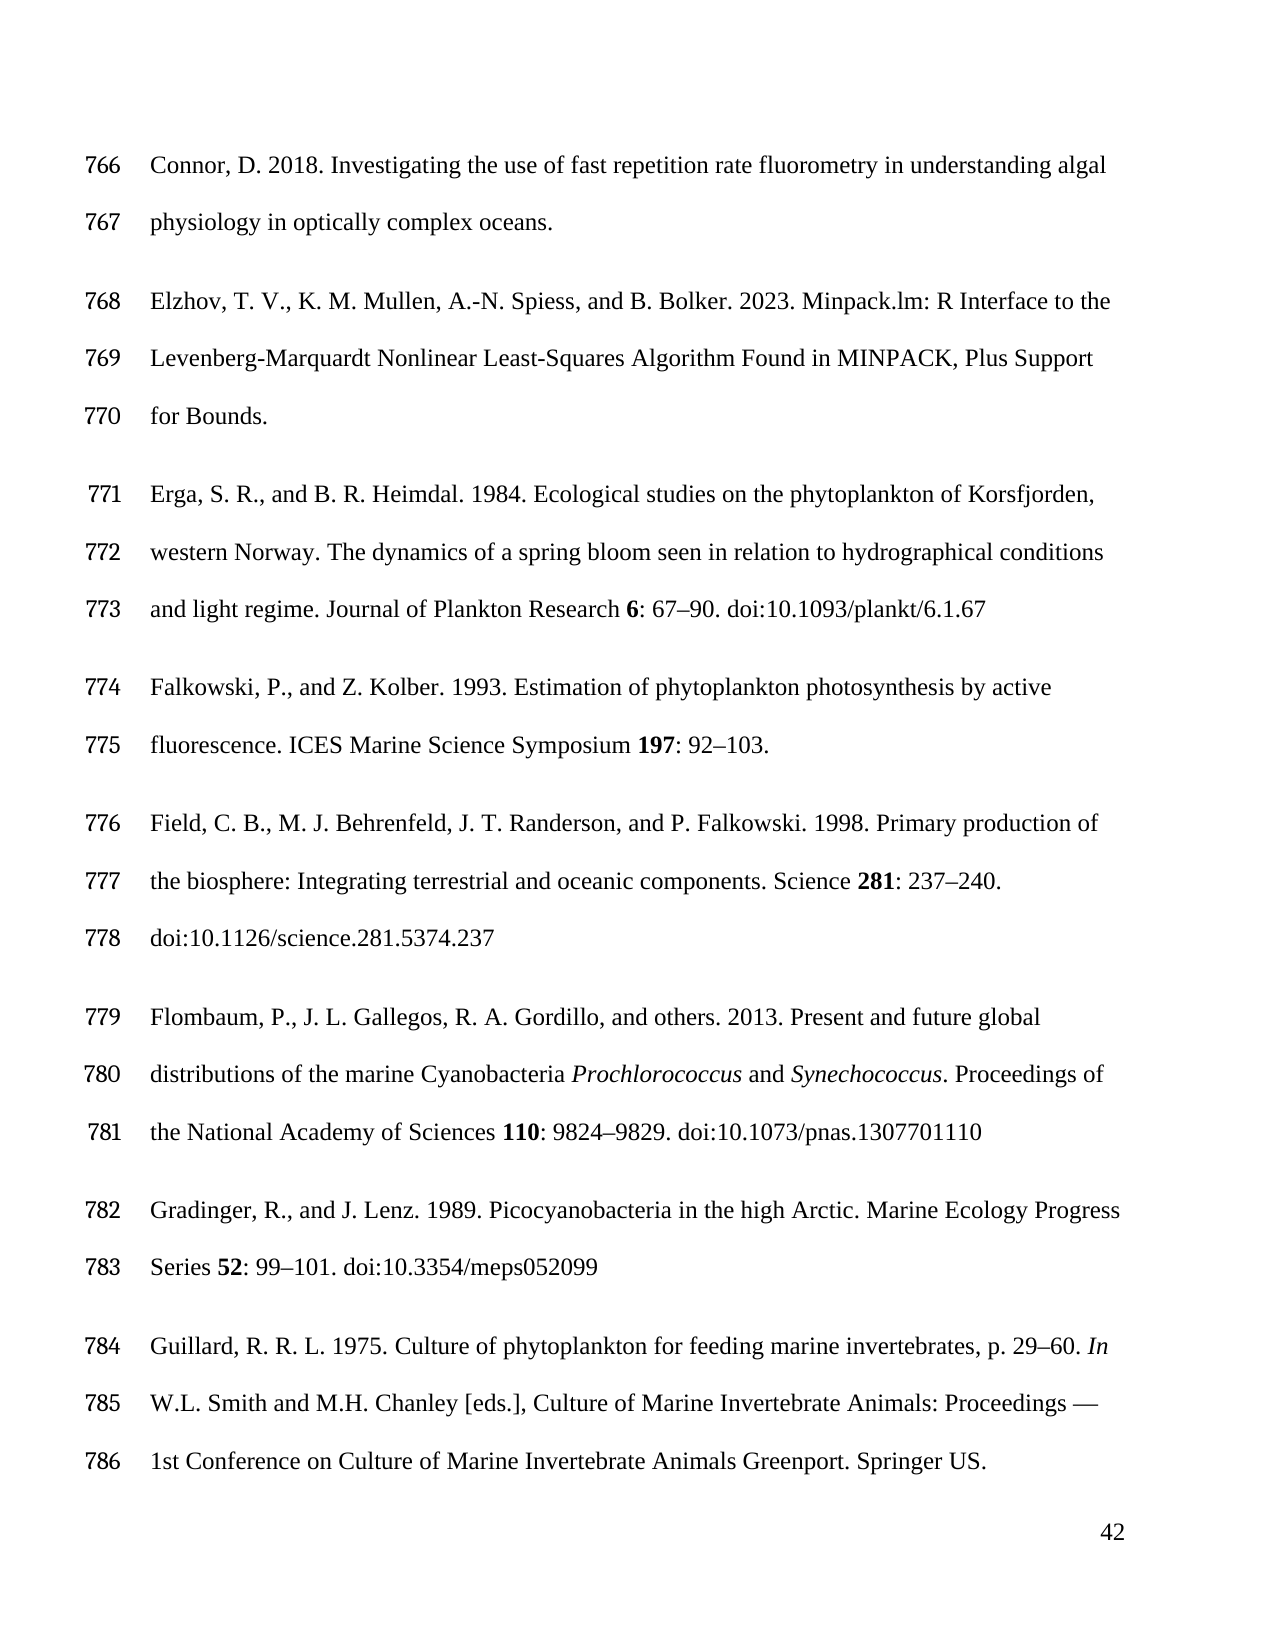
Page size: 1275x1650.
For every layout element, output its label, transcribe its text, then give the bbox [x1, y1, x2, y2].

text Guillard, R. R. L. 1975. Culture of phytoplankton for feeding marine invertebrates, p. 29–60. In W.L. Smith and M.H. Chanley [eds.], Culture of Marine Invertebrate Animals: Proceedings — 1st Conference on Culture of Marine Invertebrate Animals Greenport. Springer US. [150, 1331, 1125, 1474]
text Flombaum, P., J. L. Gallegos, R. A. Gordillo, and others. 2013. Present and future global distributions of the marine Cyanobacteria Prochlorococcus and Synechococcus. Proceedings of the National Academy of Sciences 110: 9824–9829. doi:10.1073/pnas.1307701110 [150, 1002, 1125, 1145]
text Falkowski, P., and Z. Kolber. 1993. Estimation of phytoplankton photosynthesis by active fluorescence. ICES Marine Science Symposium 197: 92–103. [150, 672, 1125, 759]
text Field, C. B., M. J. Behrenfeld, J. T. Randerson, and P. Falkowski. 1998. Primary production of the biosphere: Integrating terrestrial and oceanic components. Science 281: 237–240. doi:10.1126/science.281.5374.237 [150, 808, 1125, 952]
text Gradinger, R., and J. Lenz. 1989. Picocyanobacteria in the high Arctic. Marine Ecology Progress Series 52: 99–101. doi:10.3354/meps052099 [150, 1195, 1125, 1281]
text Elzhov, T. V., K. M. Mullen, A.-N. Spiess, and B. Bolker. 2023. Minpack.lm: R Interface to the Levenberg-Marquardt Nonlinear Least-Squares Algorithm Found in MINPACK, Plus Support for Bounds. [150, 286, 1125, 429]
text Connor, D. 2018. Investigating the use of fast repetition rate fluorometry in understanding algal physiology in optically complex oceans. [150, 150, 1125, 236]
text Erga, S. R., and B. R. Heimdal. 1984. Ecological studies on the phytoplankton of Korsfjorden, western Norway. The dynamics of a spring bloom seen in relation to hydrographical conditions and light regime. Journal of Plankton Research 6: 67–90. doi:10.1093/plankt/6.1.67 [150, 479, 1125, 623]
